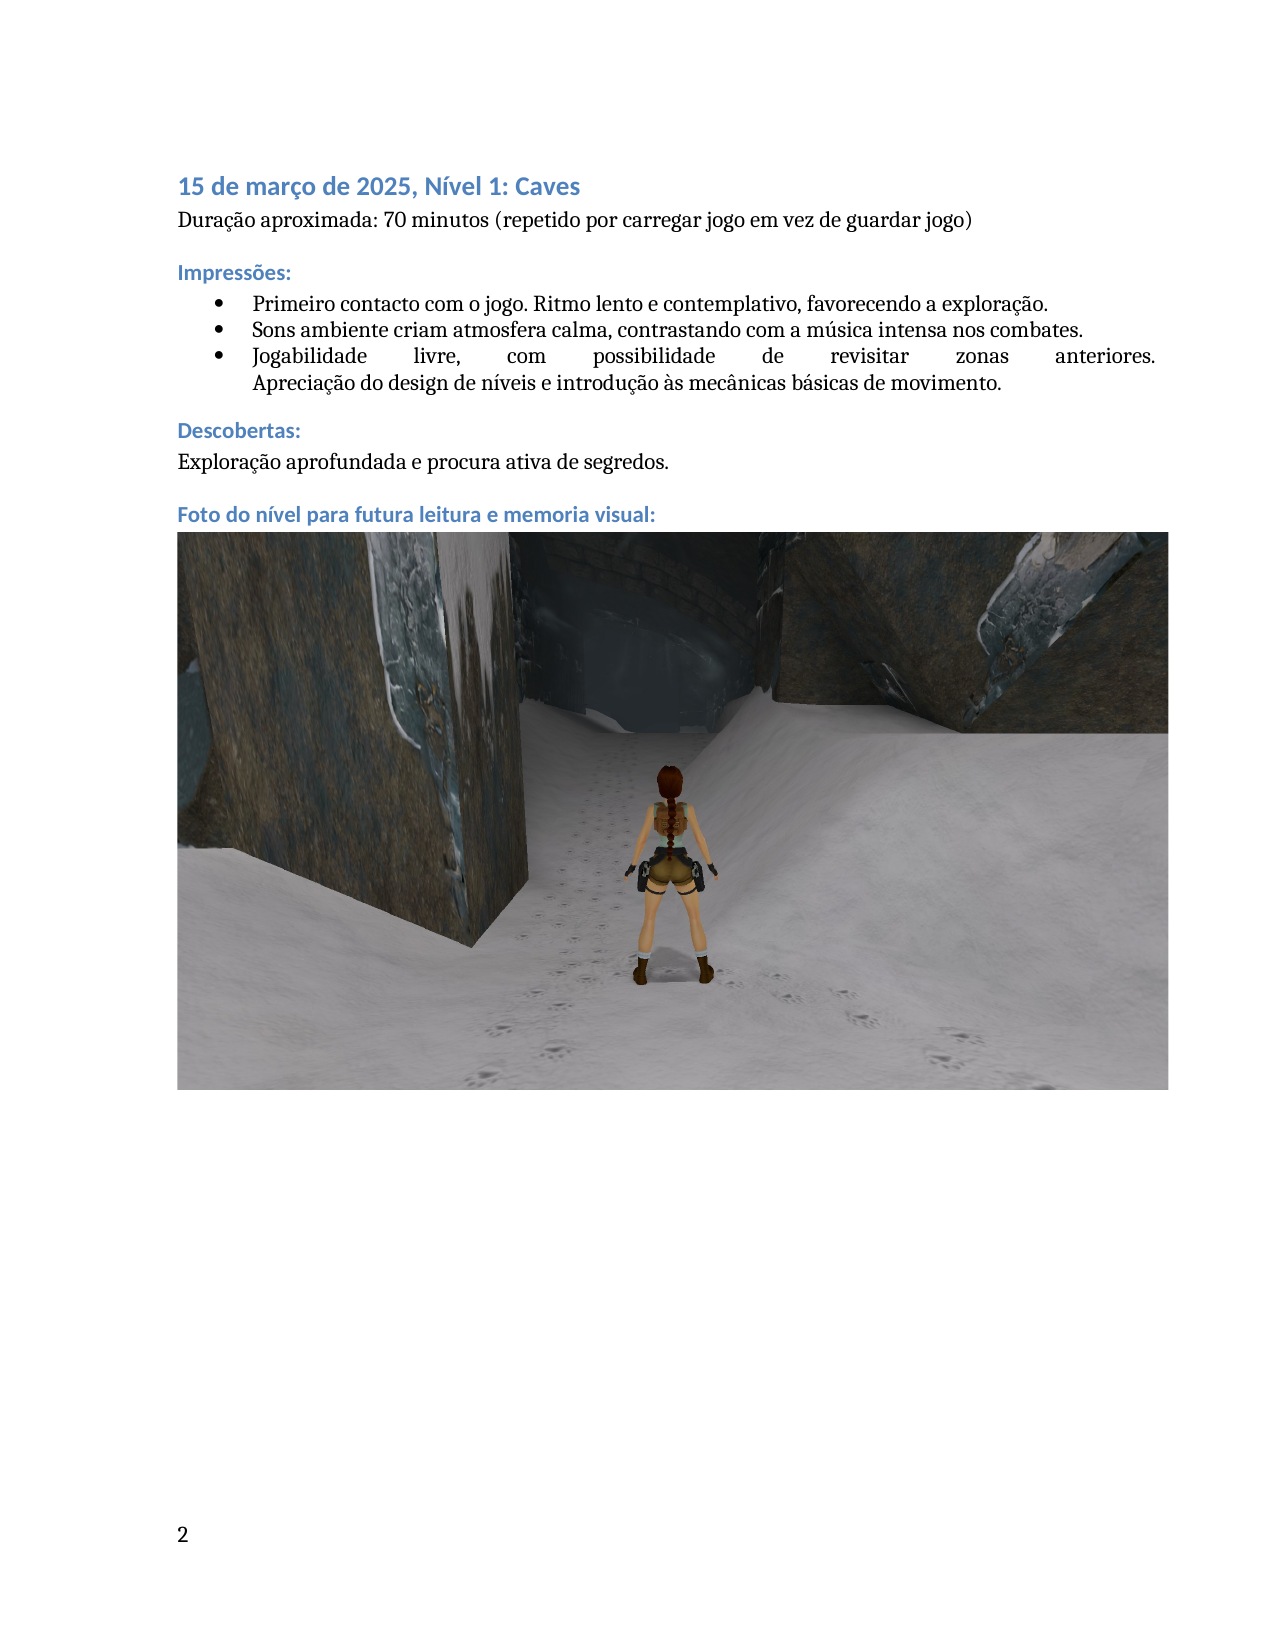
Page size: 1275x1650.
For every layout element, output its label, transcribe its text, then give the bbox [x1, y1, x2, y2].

list Jogabilidade livre, com possibilidade de revisitar zonas anteriores. Apreciação do design de níveis e introdução às mecânicas básicas de movimento. [215, 343, 1157, 396]
list Sons ambiente criam atmosfera calma, contrastando com a música intensa nos combates. [215, 317, 1157, 343]
picture [177, 532, 1169, 1090]
subtitle 15 de março de 2025, Nível 1: Caves [177, 169, 1157, 202]
subtitle Foto do nível para futura leitura e memoria visual: [177, 500, 1157, 528]
text Duração aproximada: 70 minutos (repetido por carregar jogo em vez de guardar jogo) [177, 207, 1157, 233]
subtitle Descobertas: [177, 417, 1157, 444]
text Exploração aprofundada e procura ativa de segredos. [177, 449, 1157, 475]
list Primeiro contacto com o jogo. Ritmo lento e contemplativo, favorecendo a exploração. [215, 290, 1157, 317]
subtitle Impressões: [177, 258, 1157, 286]
